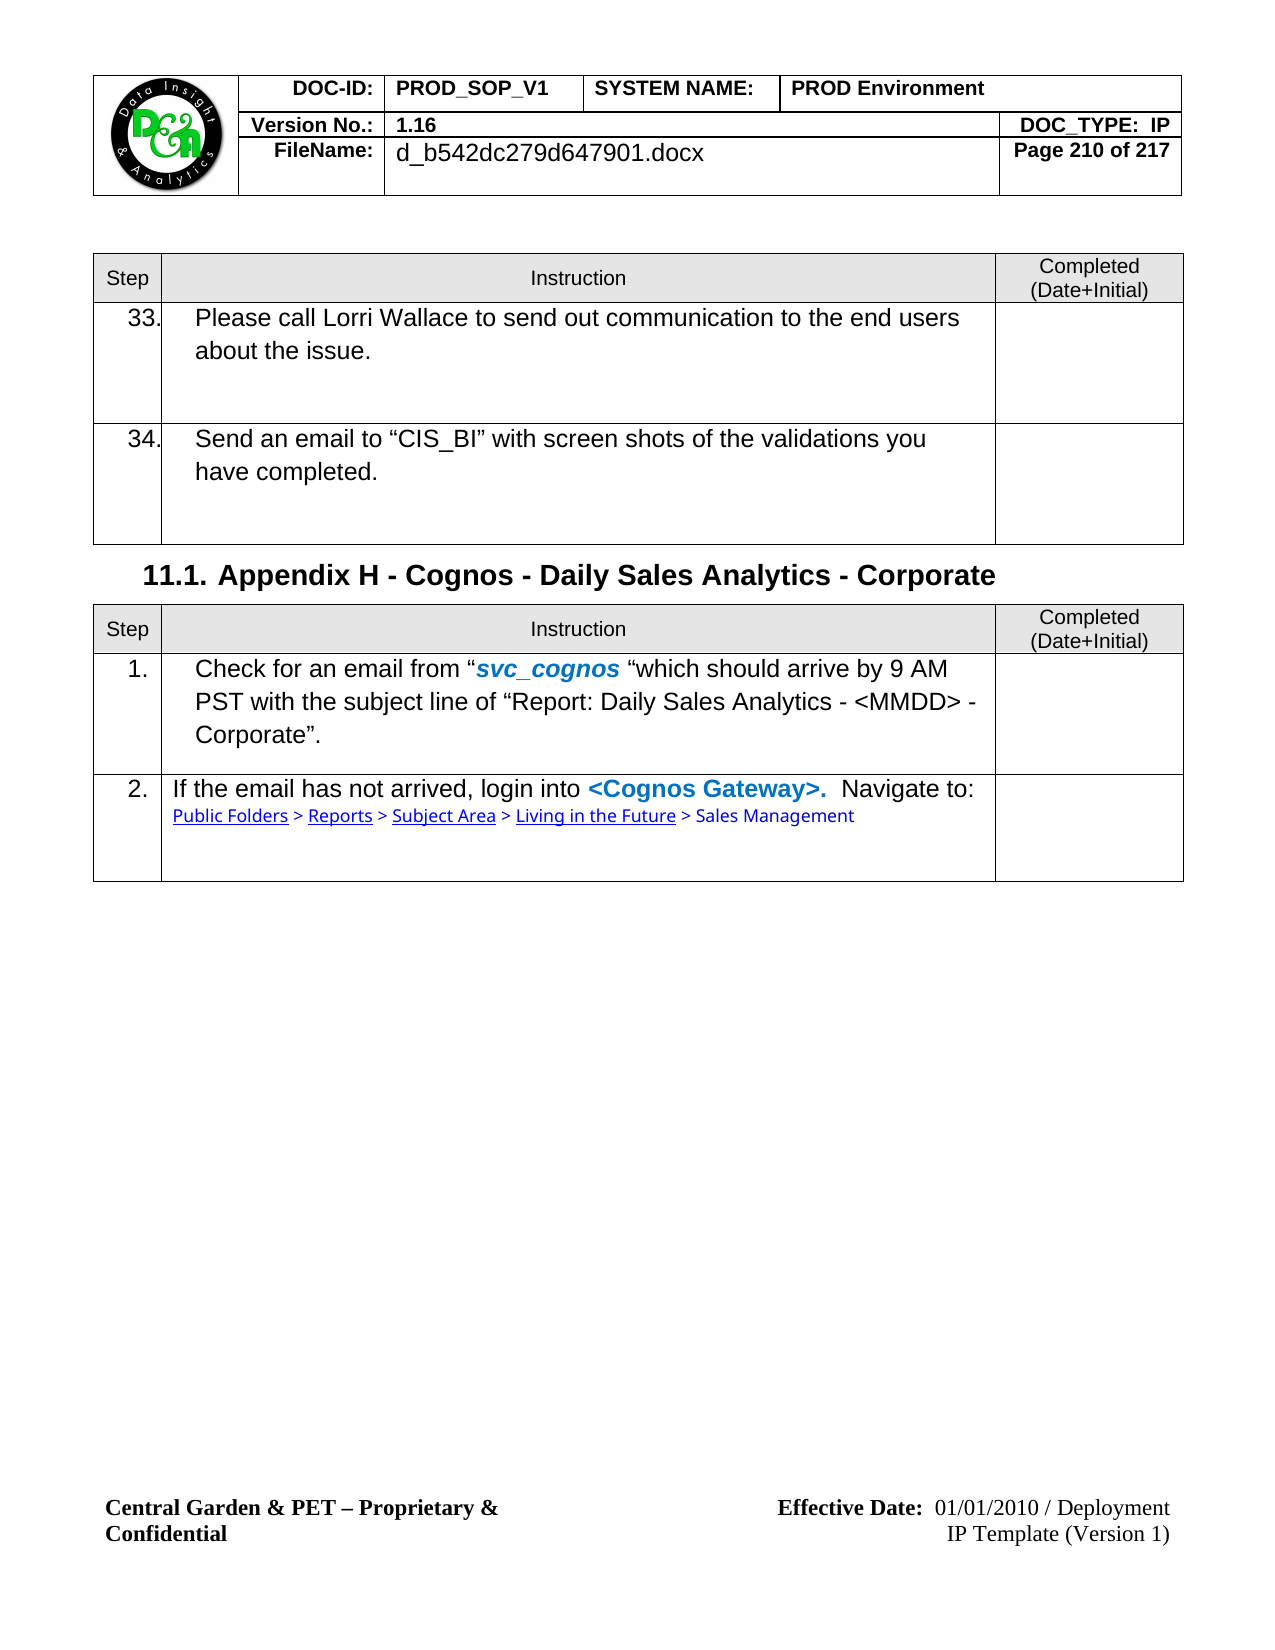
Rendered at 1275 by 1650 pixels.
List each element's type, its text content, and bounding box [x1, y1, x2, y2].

table_header Step [94, 254, 161, 302]
table_cell [996, 424, 1183, 544]
table_cell Check for an email from “svc_cognos “which should arrive by 9 AM PST with the subject line of “Report: Daily Sales Analytics - <MMDD> - Corporate”. [162, 654, 995, 773]
table_header Step [94, 605, 161, 652]
table_cell [94, 303, 161, 423]
table_cell [94, 775, 161, 881]
table_cell [94, 424, 161, 544]
table_cell [996, 775, 1183, 881]
table_cell If the email has not arrived, login into <Cognos Gateway>. Navigate to: Public Folders > Reports > Subject Area > Living in the Future > Sales Management [162, 775, 995, 881]
table_cell [94, 654, 161, 773]
table_cell [996, 303, 1183, 423]
table_cell Send an email to “CIS_BI” with screen shots of the validations you have completed. [162, 424, 995, 544]
table_cell Please call Lorri Wallace to send out communication to the end users about the issue. [162, 303, 995, 423]
table_cell [996, 654, 1183, 773]
picture [108, 76, 227, 195]
subtitle Appendix H - Cognos - Daily Sales Analytics - Corporate [142, 557, 1170, 591]
table_header Instruction [162, 605, 995, 652]
table_header Completed (Date+Initial) [996, 254, 1183, 302]
table_header Completed (Date+Initial) [996, 605, 1183, 652]
table_header Instruction [162, 254, 995, 302]
